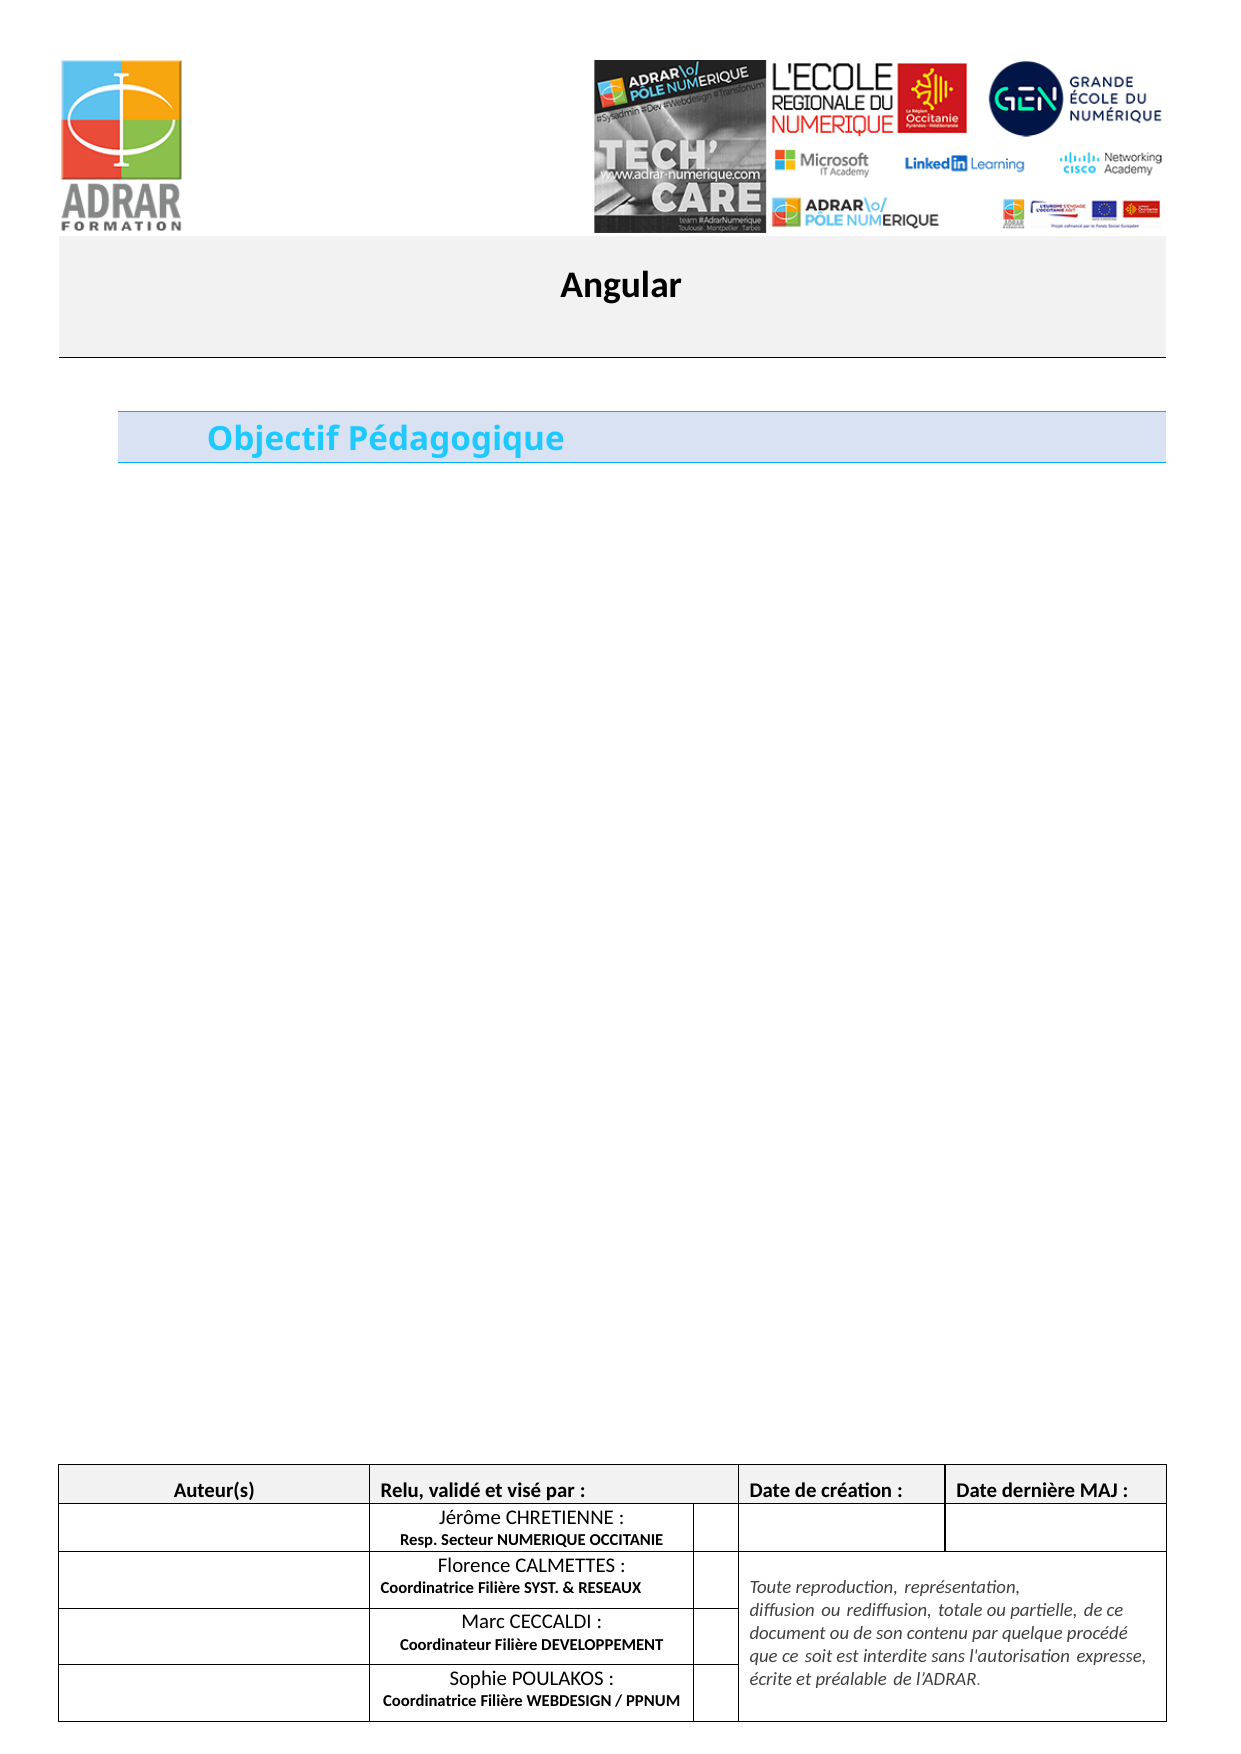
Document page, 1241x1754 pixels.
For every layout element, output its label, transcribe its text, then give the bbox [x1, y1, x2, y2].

picture [594, 60, 1166, 233]
picture [61, 58, 183, 233]
subtitle Objectif Pédagogique [118, 412, 1166, 462]
